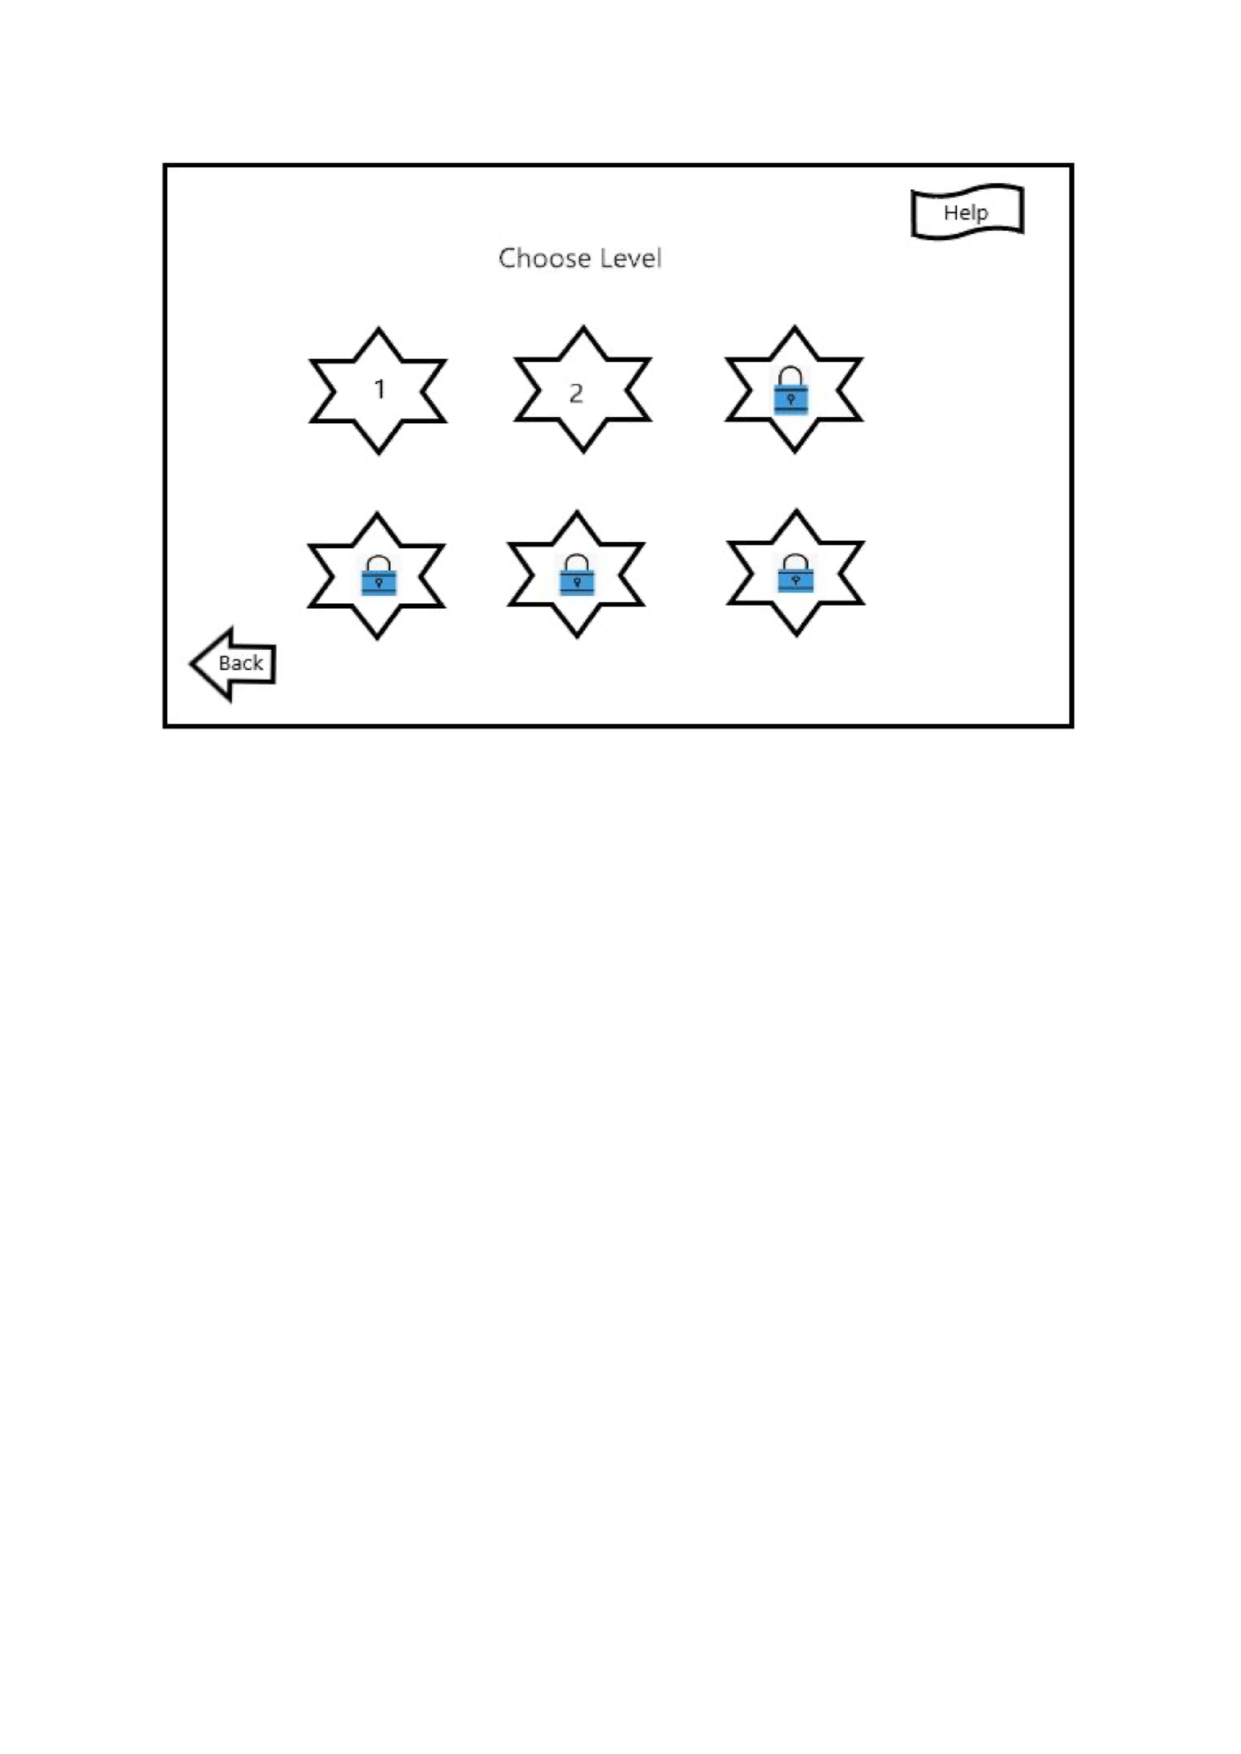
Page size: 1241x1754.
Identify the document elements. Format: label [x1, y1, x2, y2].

picture [150, 150, 1091, 745]
